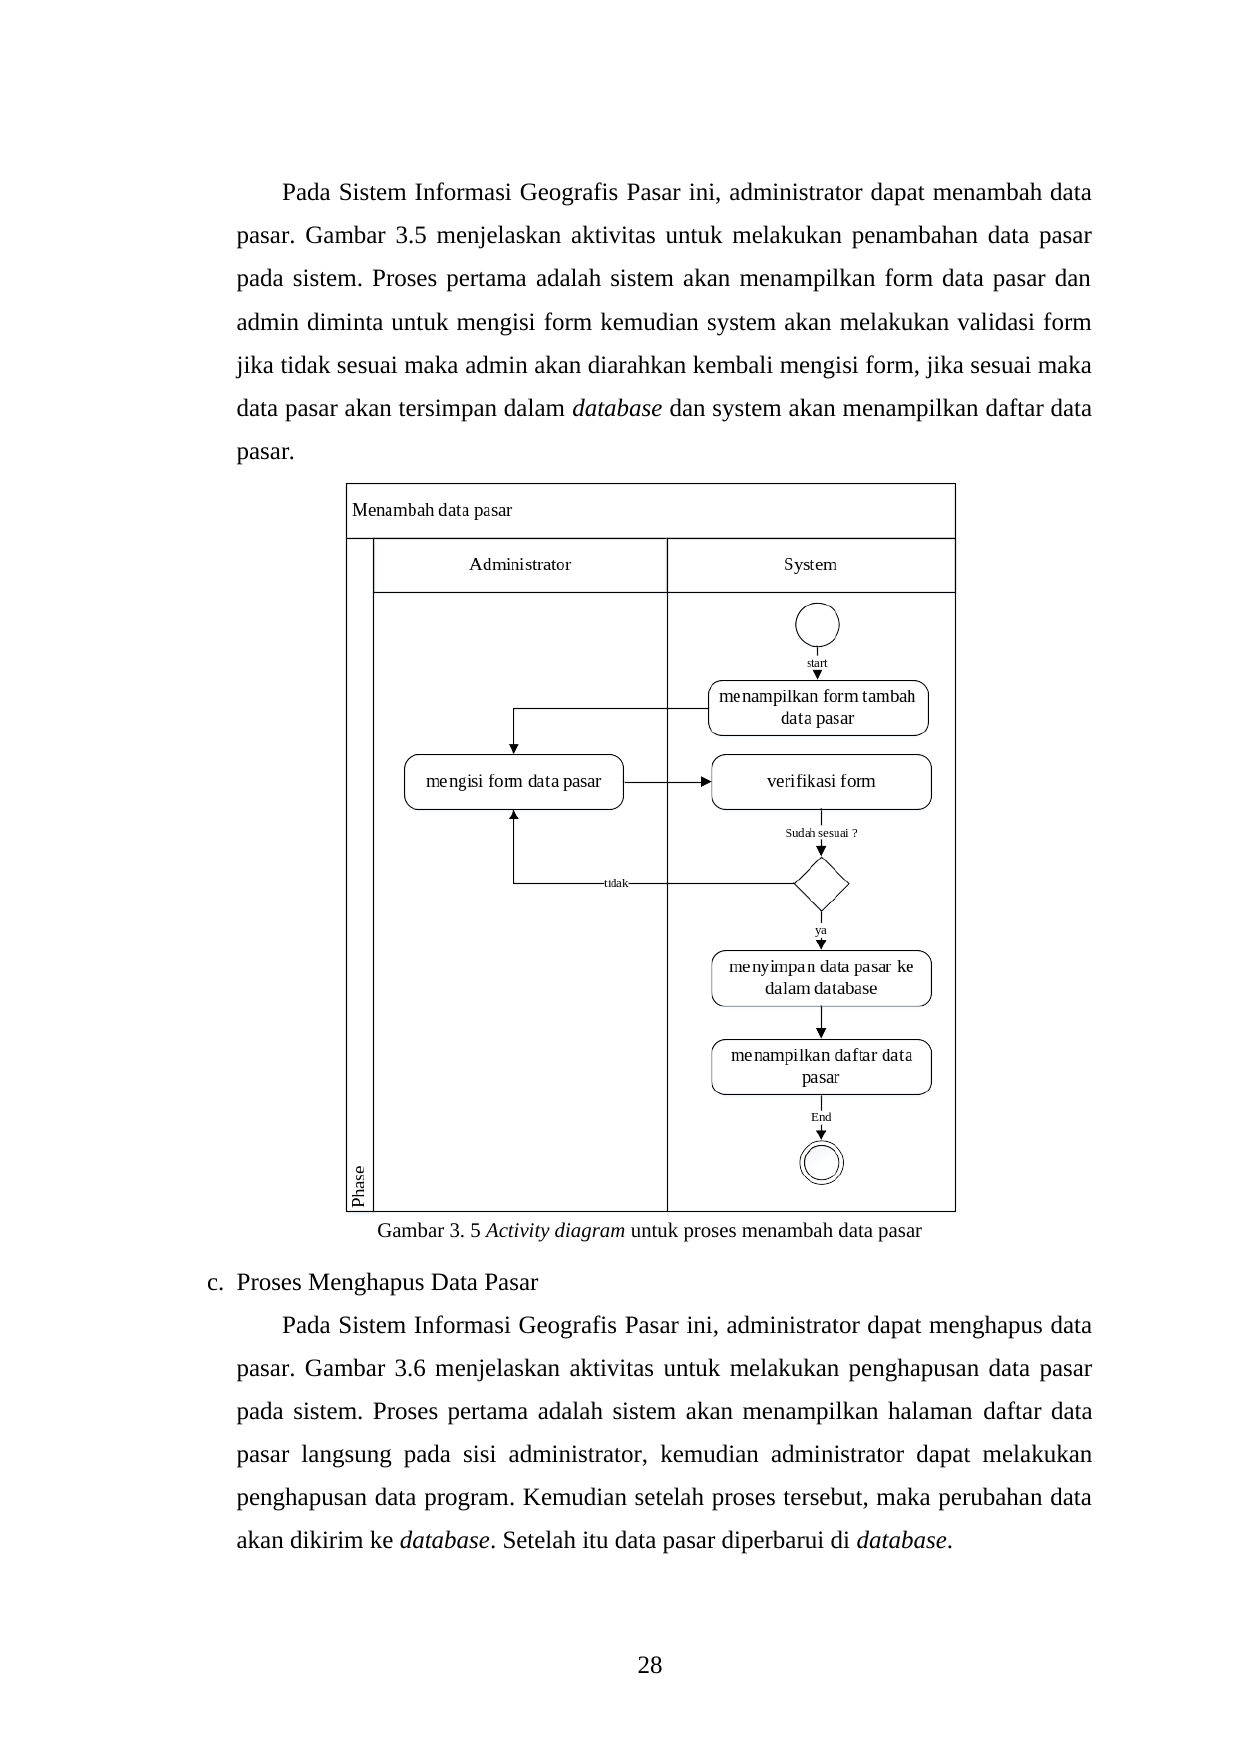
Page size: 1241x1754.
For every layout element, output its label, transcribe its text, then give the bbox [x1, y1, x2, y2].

list Pada Sistem Informasi Geografis Pasar ini, administrator dapat menghapus data pasar. Gambar 3.6 menjelaskan aktivitas untuk melakukan penghapusan data pasar pada sistem. Proses pertama adalah sistem akan menampilkan halaman daftar data pasar langsung pada sisi administrator, kemudian administrator dapat melakukan penghapusan data program. Kemudian setelah proses tersebut, maka perubahan data akan dikirim ke database. Setelah itu data pasar diperbarui di database. [236, 1310, 1092, 1554]
list Proses Menghapus Data Pasar [207, 1267, 1092, 1296]
list Pada Sistem Informasi Geografis Pasar ini, administrator dapat menambah data pasar. Gambar 3.5 menjelaskan aktivitas untuk melakukan penambahan data pasar pada sistem. Proses pertama adalah sistem akan menampilkan form data pasar dan admin diminta untuk mengisi form kemudian system akan melakukan validasi form jika tidak sesuai maka admin akan diarahkan kembali mengisi form, jika sesuai maka data pasar akan tersimpan dalam database dan system akan menampilkan daftar data pasar. [236, 177, 1092, 465]
